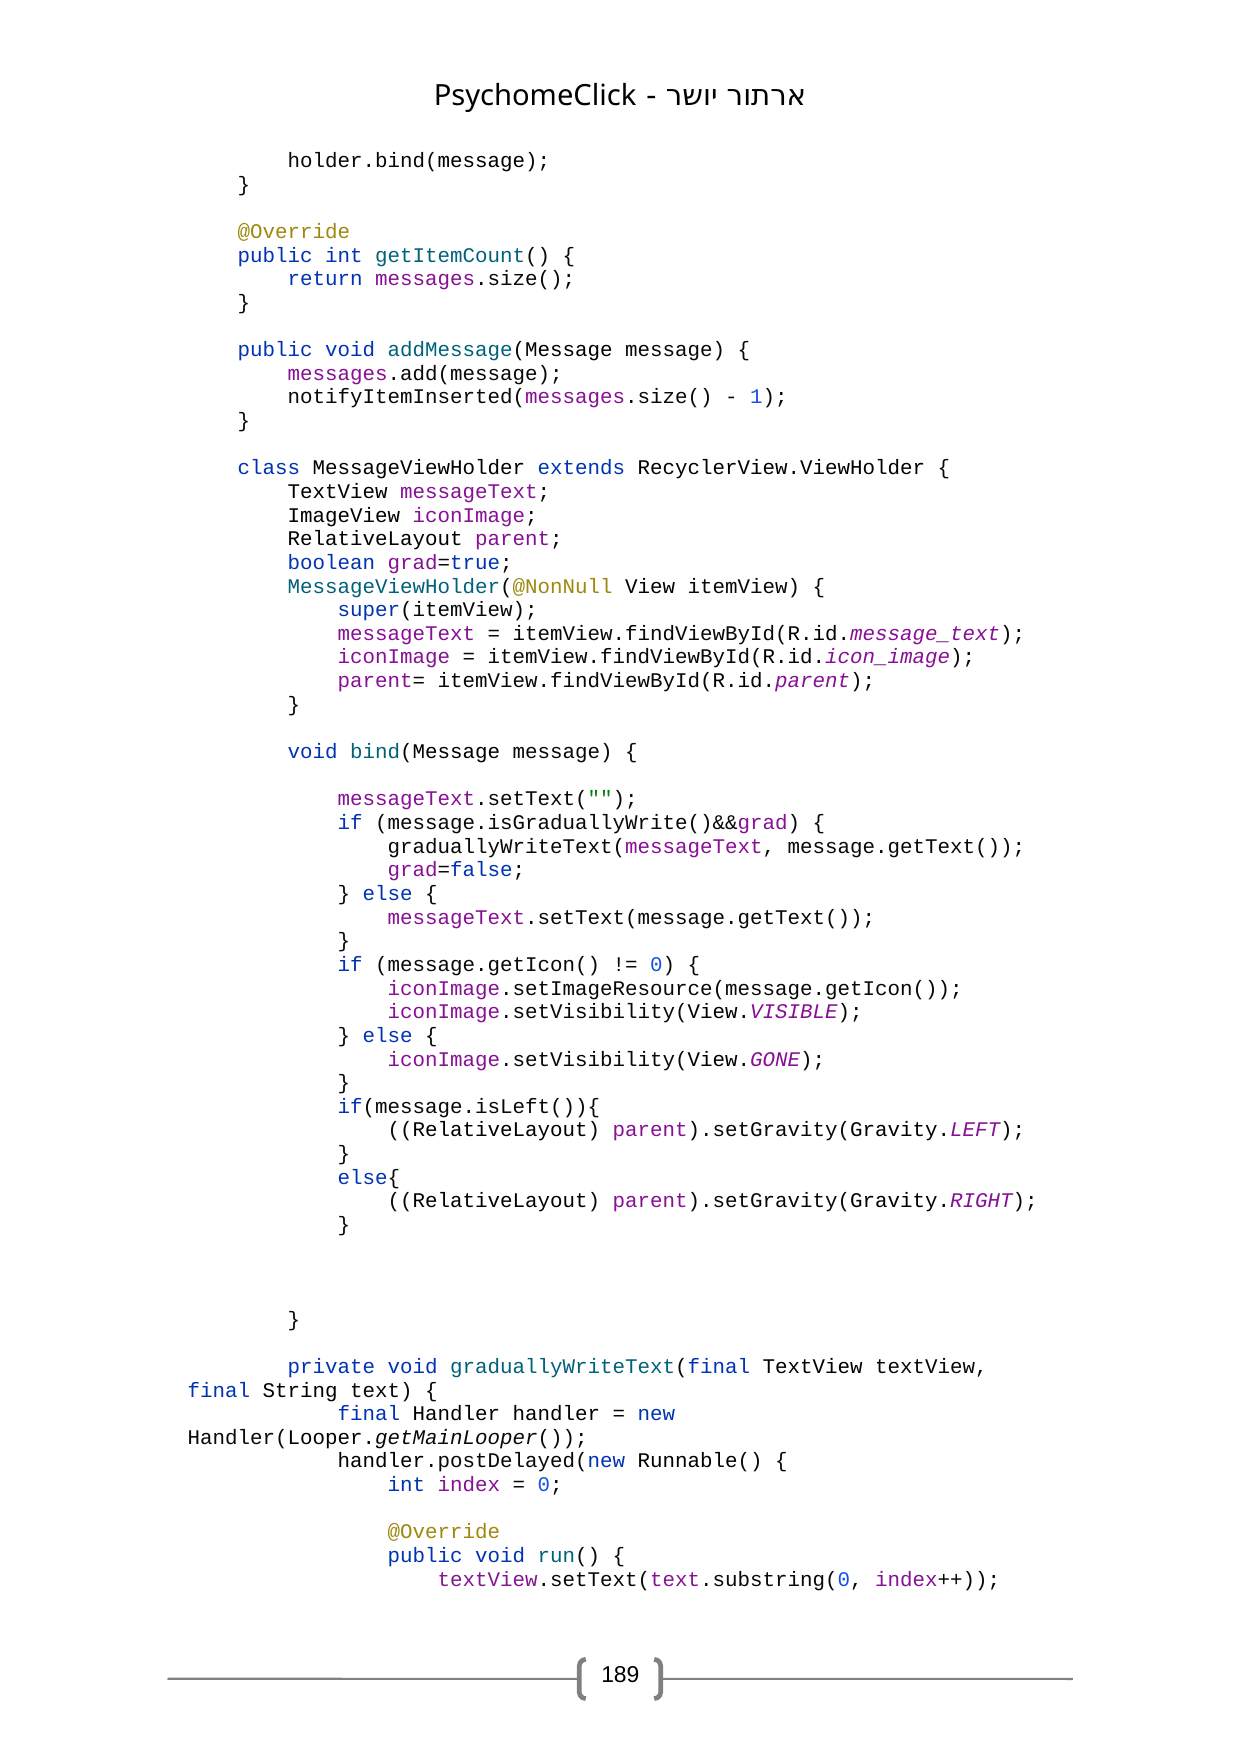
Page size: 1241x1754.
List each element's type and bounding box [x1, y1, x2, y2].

text [187, 150, 1053, 1592]
